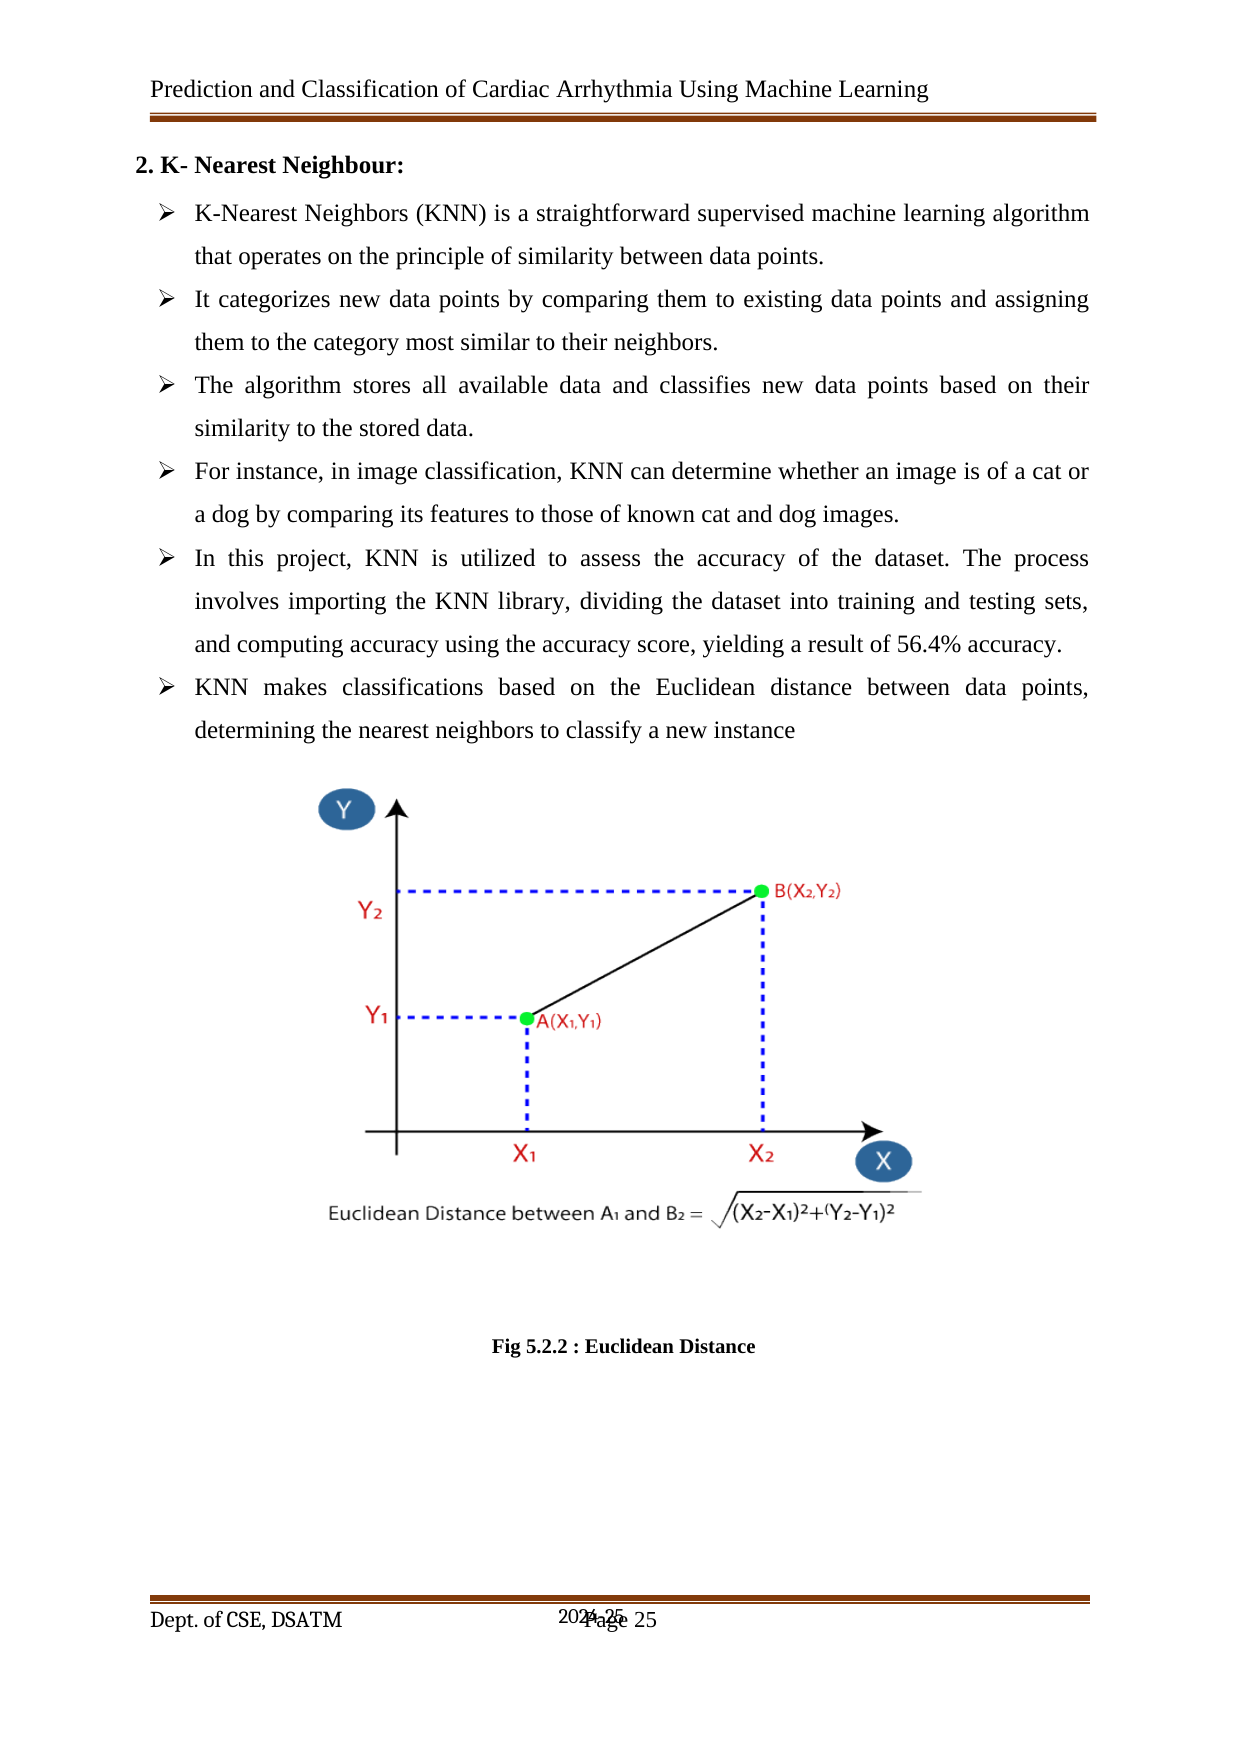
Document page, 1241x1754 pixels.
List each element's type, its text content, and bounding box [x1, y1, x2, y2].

list For instance, in image classification, KNN can determine whether an image is of a cat or a dog by comparing its features to those of known cat and dog images. [157, 456, 1090, 528]
list The algorithm stores all available data and classifies new data points based on their similarity to the stored data. [157, 370, 1090, 442]
picture [318, 788, 923, 1229]
text Fig 5.2.2 : Euclidean Distance [157, 1334, 1090, 1358]
list K-Nearest Neighbors (KNN) is a straightforward supervised machine learning algorithm that operates on the principle of similarity between data points. [157, 198, 1090, 269]
list KNN makes classifications based on the Euclidean distance between data points, determining the nearest neighbors to classify a new instance [157, 672, 1090, 744]
list It categorizes new data points by comparing them to existing data points and assigning them to the category most similar to their neighbors. [157, 284, 1090, 356]
list In this project, KNN is utilized to assess the accuracy of the dataset. The process involves importing the KNN library, dividing the dataset into training and testing sets, and computing accuracy using the accuracy score, yielding a result of 56.4% accuracy. [157, 543, 1090, 658]
text 2. K- Nearest Neighbour: [135, 150, 1090, 179]
